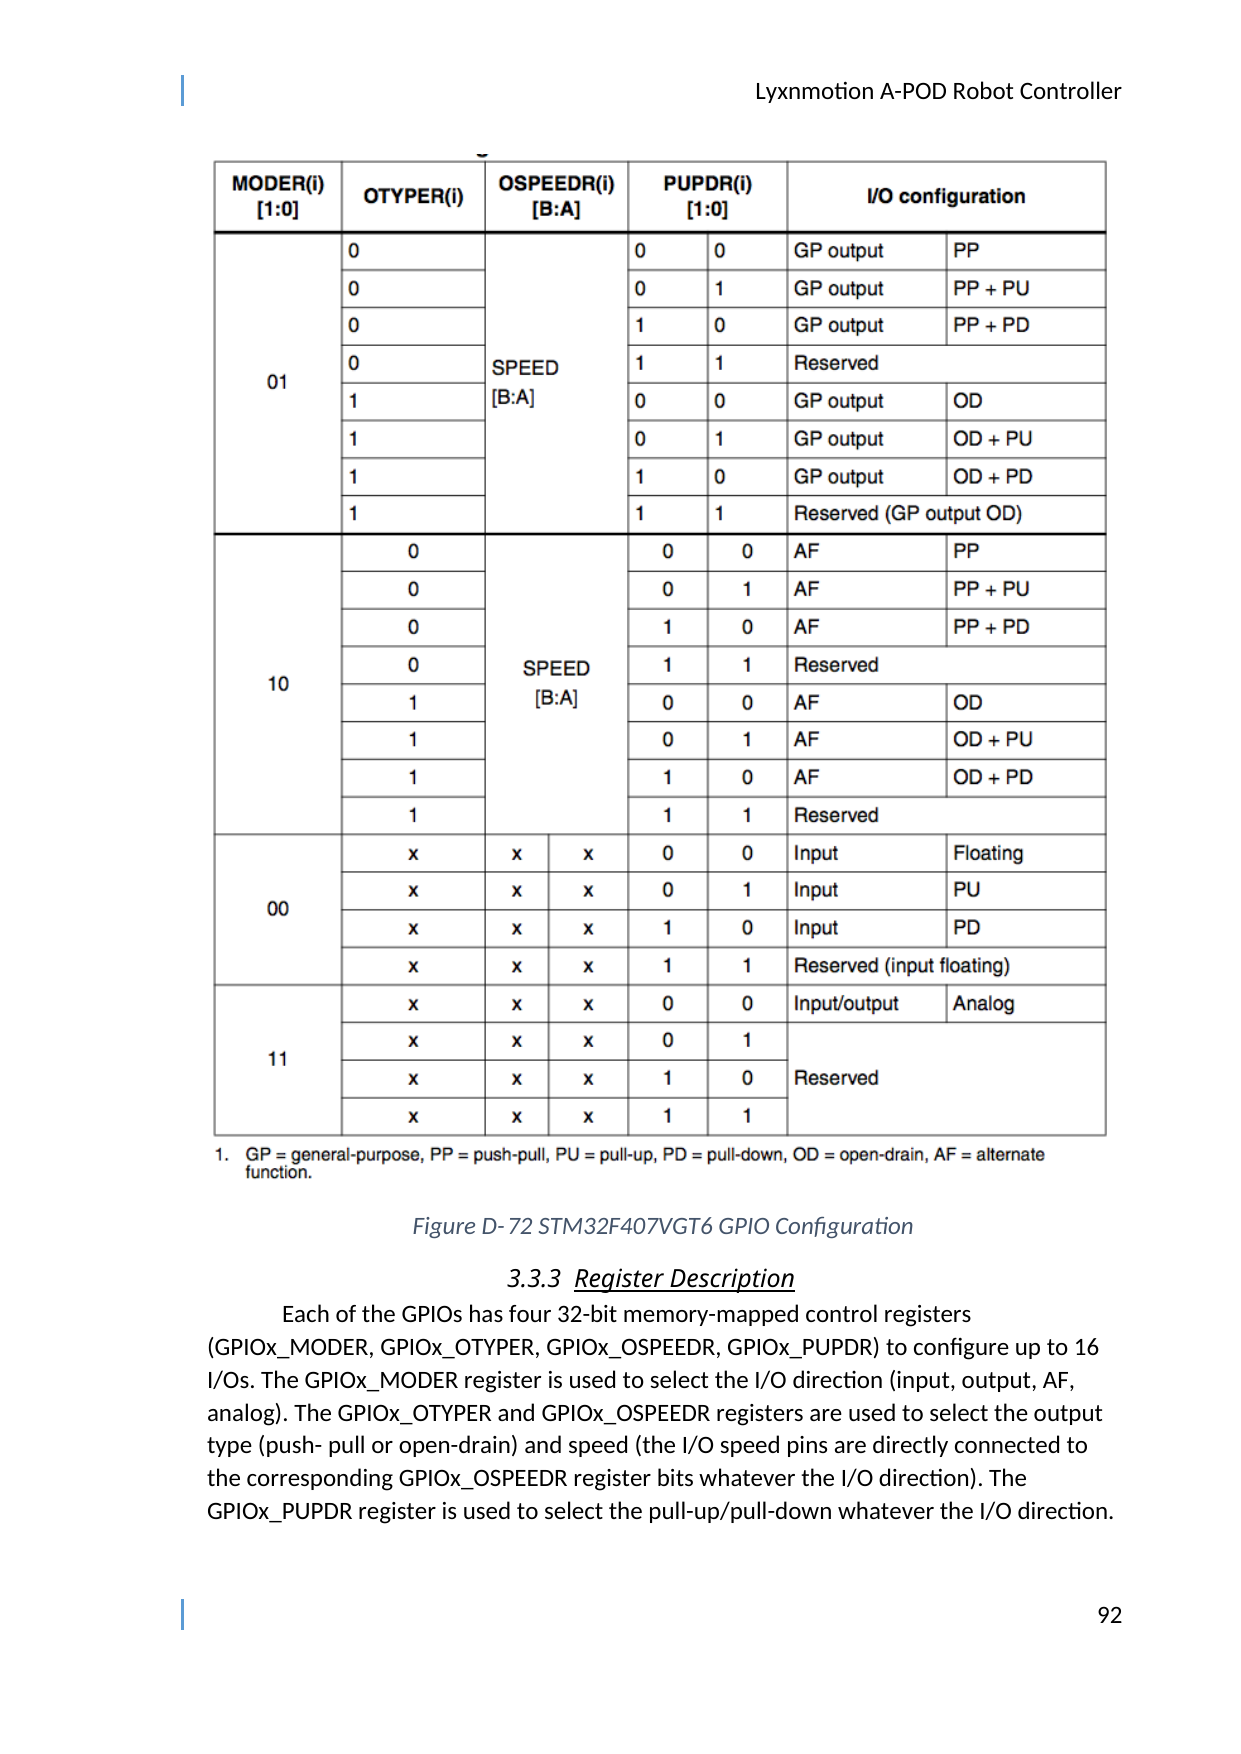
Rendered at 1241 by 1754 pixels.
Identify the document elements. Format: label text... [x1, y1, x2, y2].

text Figure - STM32F407VGT6 GPIO Configuration [207, 1210, 1122, 1240]
picture [207, 154, 1122, 1191]
text Each of the GPIOs has four 32-bit memory-mapped control registers (GPIOx_MODER, GPIOx_OTYPER, GPIOx_OSPEEDR, GPIOx_PUPDR) to configure up to 16 I/Os. The GPIOx_MODER register is used to select the I/O direction (input, output, AF, analog). The GPIOx_OTYPER and GPIOx_OSPEEDR registers are used to select the output type (push- pull or open-drain) and speed (the I/O speed pins are directly connected to the corresponding GPIOx_OSPEEDR register bits whatever the I/O direction). The GPIOx_PUPDR register is used to select the pull-up/pull-down whatever the I/O direction. [207, 1298, 1122, 1526]
subtitle Register Description [507, 1261, 1122, 1295]
